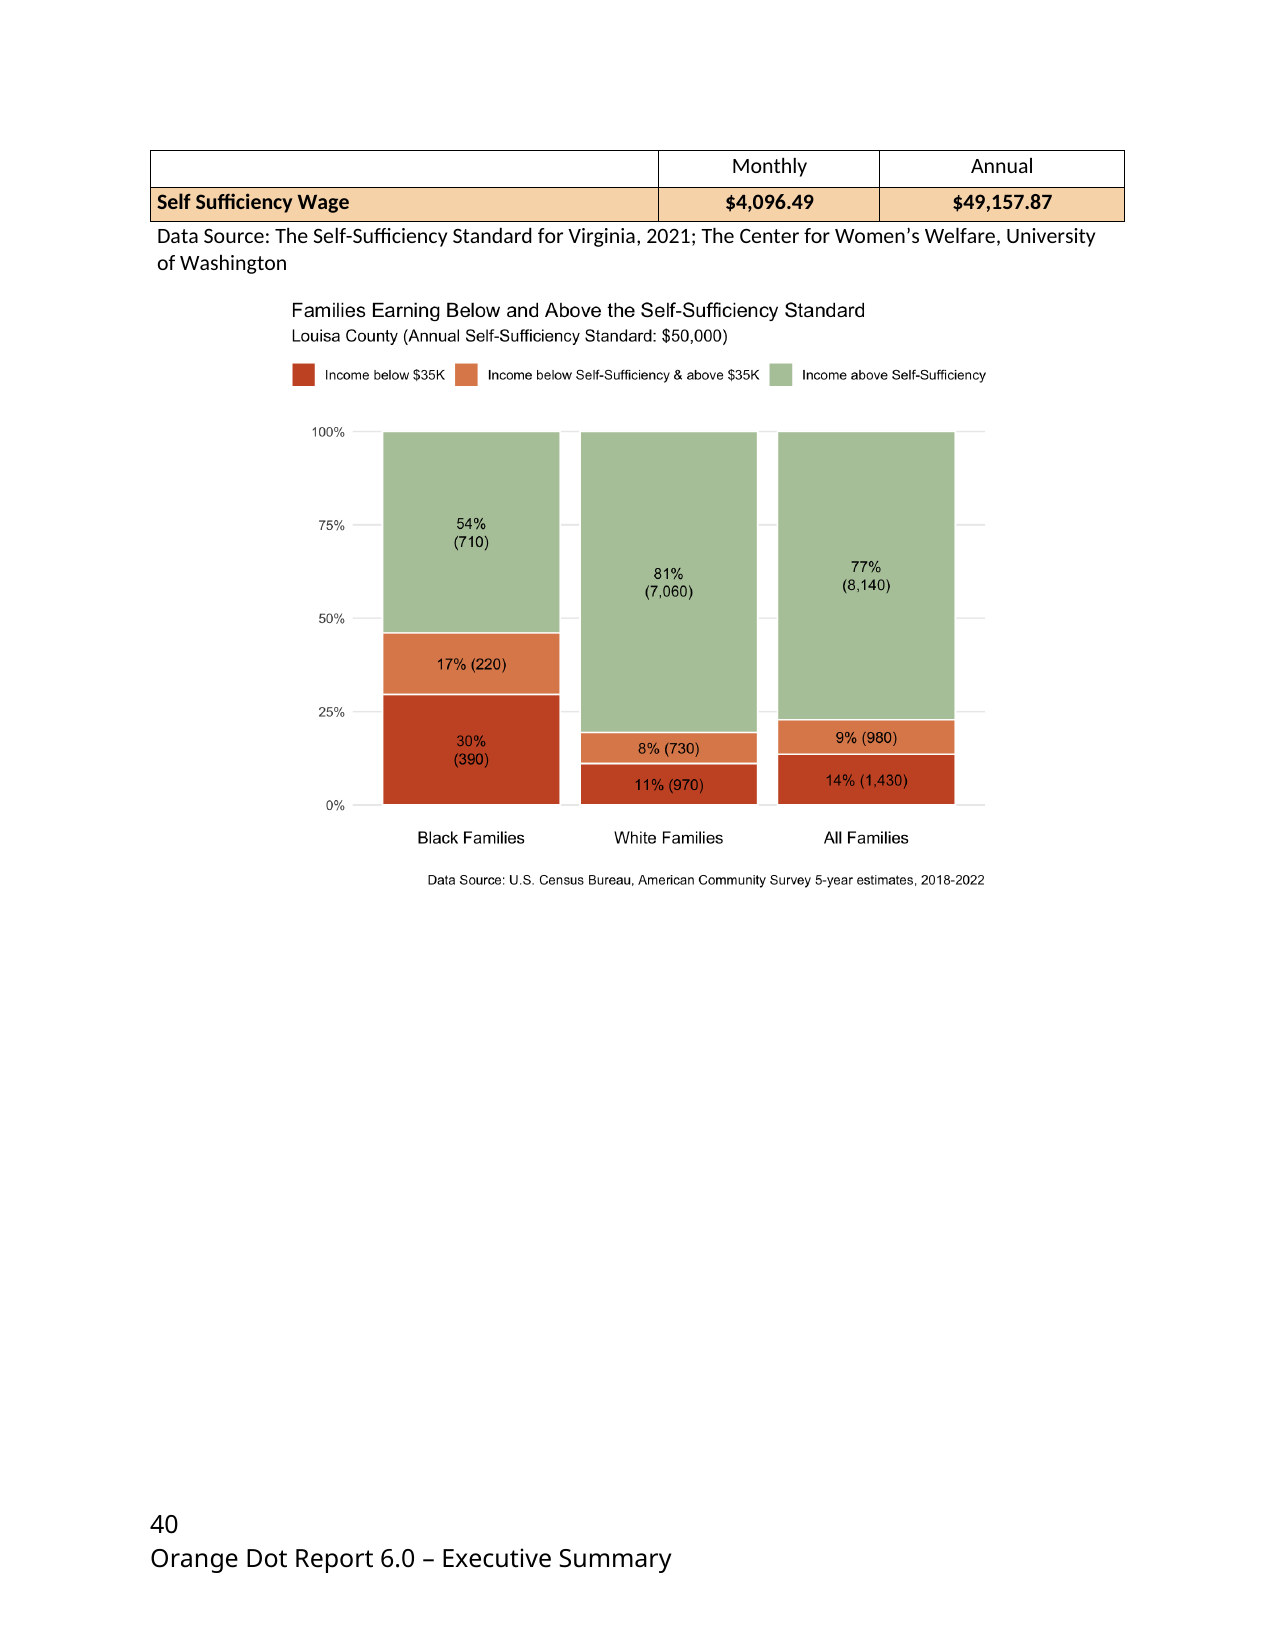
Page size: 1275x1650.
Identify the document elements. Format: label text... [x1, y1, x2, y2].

table_cell Self Sufficiency Wage [151, 188, 658, 221]
table_header [151, 151, 658, 187]
table_cell $49,157.87 [880, 188, 1124, 221]
table_header Monthly [659, 151, 879, 187]
table_cell $4,096.49 [659, 188, 879, 221]
table_cell Data Source: The Self-Sufficiency Standard for Virginia, 2021; The Center for Women’s Welfare, University of Washington [151, 222, 1124, 282]
table_header Annual [880, 151, 1124, 187]
picture [283, 294, 993, 895]
